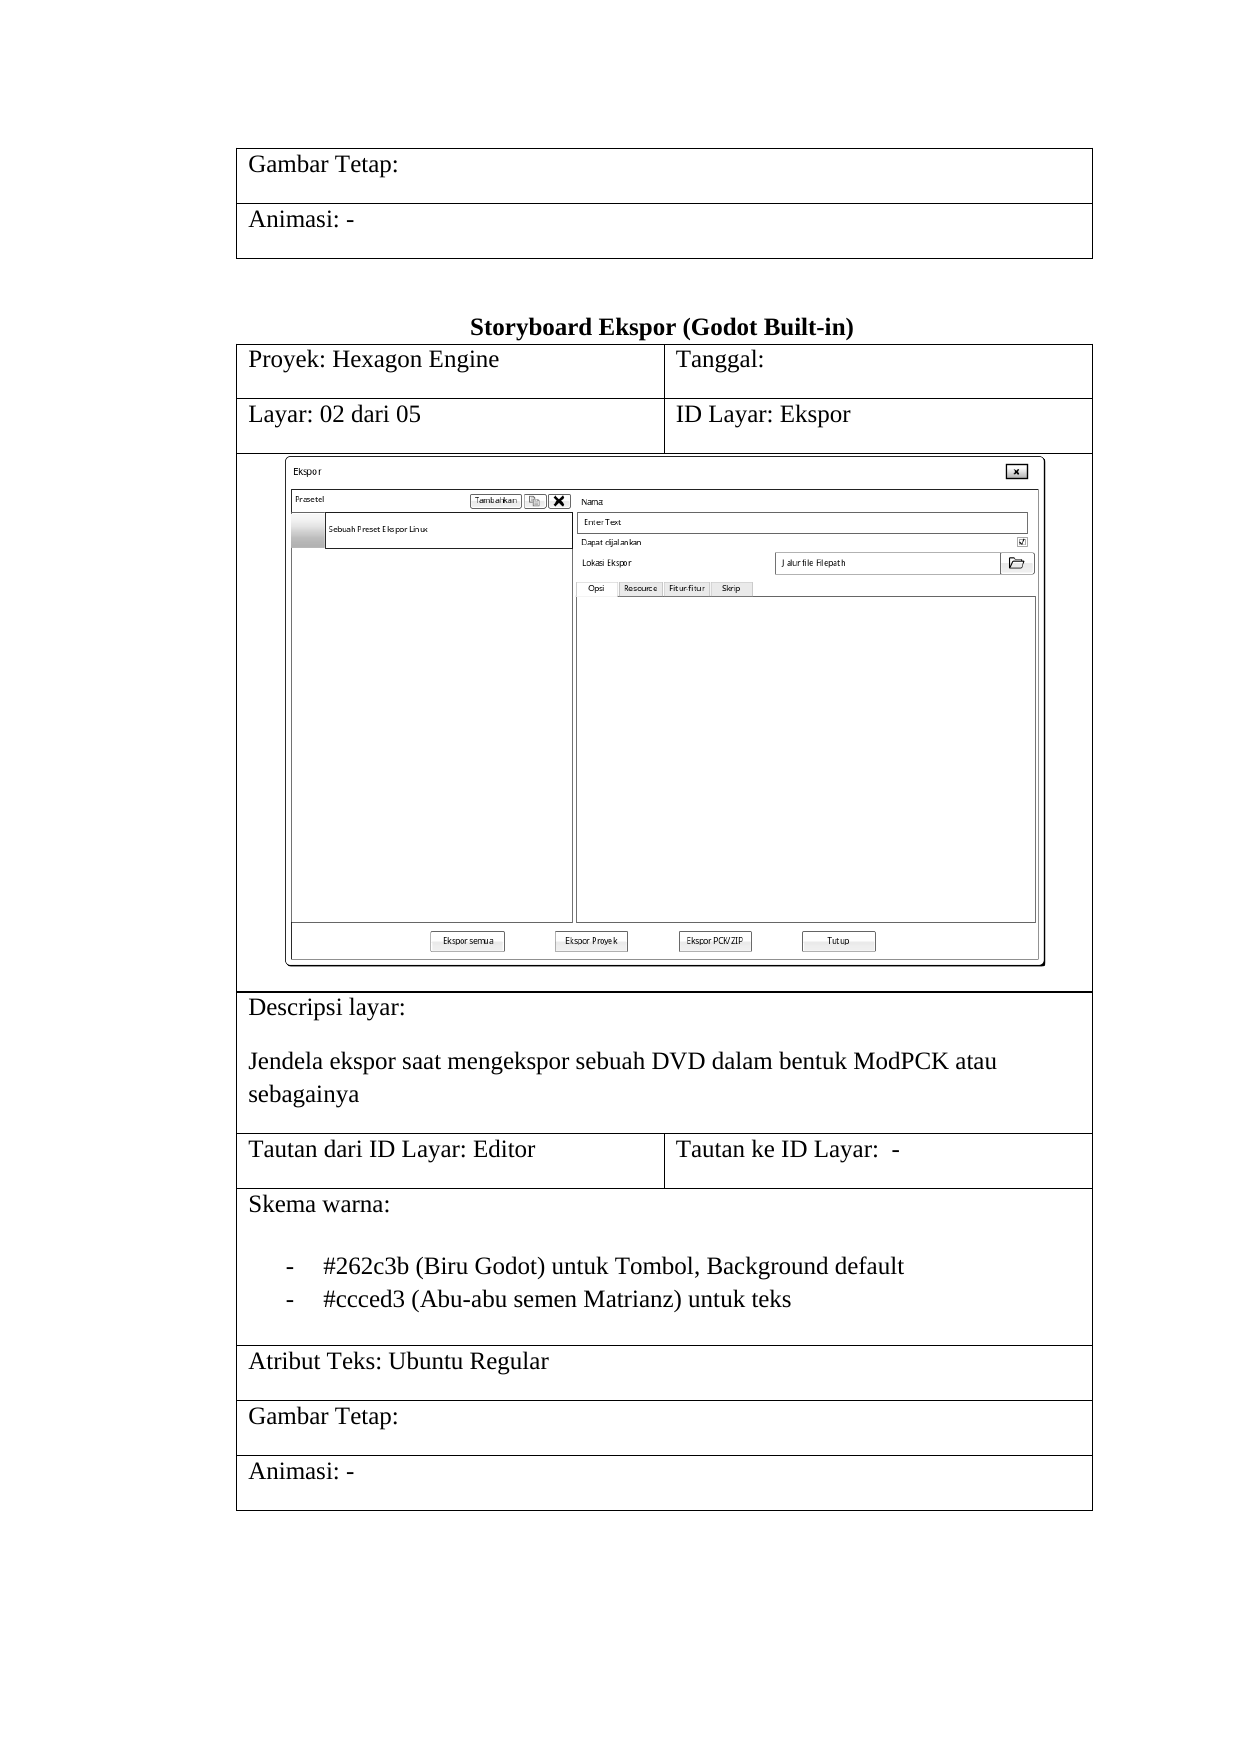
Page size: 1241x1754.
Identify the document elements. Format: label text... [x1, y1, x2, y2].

table_cell Skema warna: #262c3b (Biru Godot) untuk Tombol, Background default #ccced3 (Abu-abu semen Matrianz) untuk teks [237, 1189, 1092, 1345]
table_cell Descripsi layar: Jendela ekspor saat mengekspor sebuah DVD dalam bentuk ModPCK atau sebagainya [237, 993, 1092, 1133]
table_cell Gambar Tetap: [237, 149, 1092, 203]
table_cell ID Layar: Ekspor [665, 399, 1092, 453]
table_cell Layar: 02 dari 05 [237, 399, 664, 453]
table_cell Tautan ke ID Layar: - [665, 1134, 1092, 1188]
table_cell Animasi: - [237, 204, 1092, 257]
table_cell Atribut Teks: Ubuntu Regular [237, 1346, 1092, 1400]
table_cell Gambar Tetap: [237, 1401, 1092, 1455]
table_cell Animasi: - [237, 1456, 1092, 1510]
table_cell Tautan dari ID Layar: Editor [237, 1134, 664, 1188]
table_header Tanggal: [665, 345, 1092, 398]
table_cell [237, 454, 1092, 991]
subtitle Storyboard Ekspor (Godot Built-in) [231, 312, 1092, 341]
table_header Proyek: Hexagon Engine [237, 345, 664, 398]
